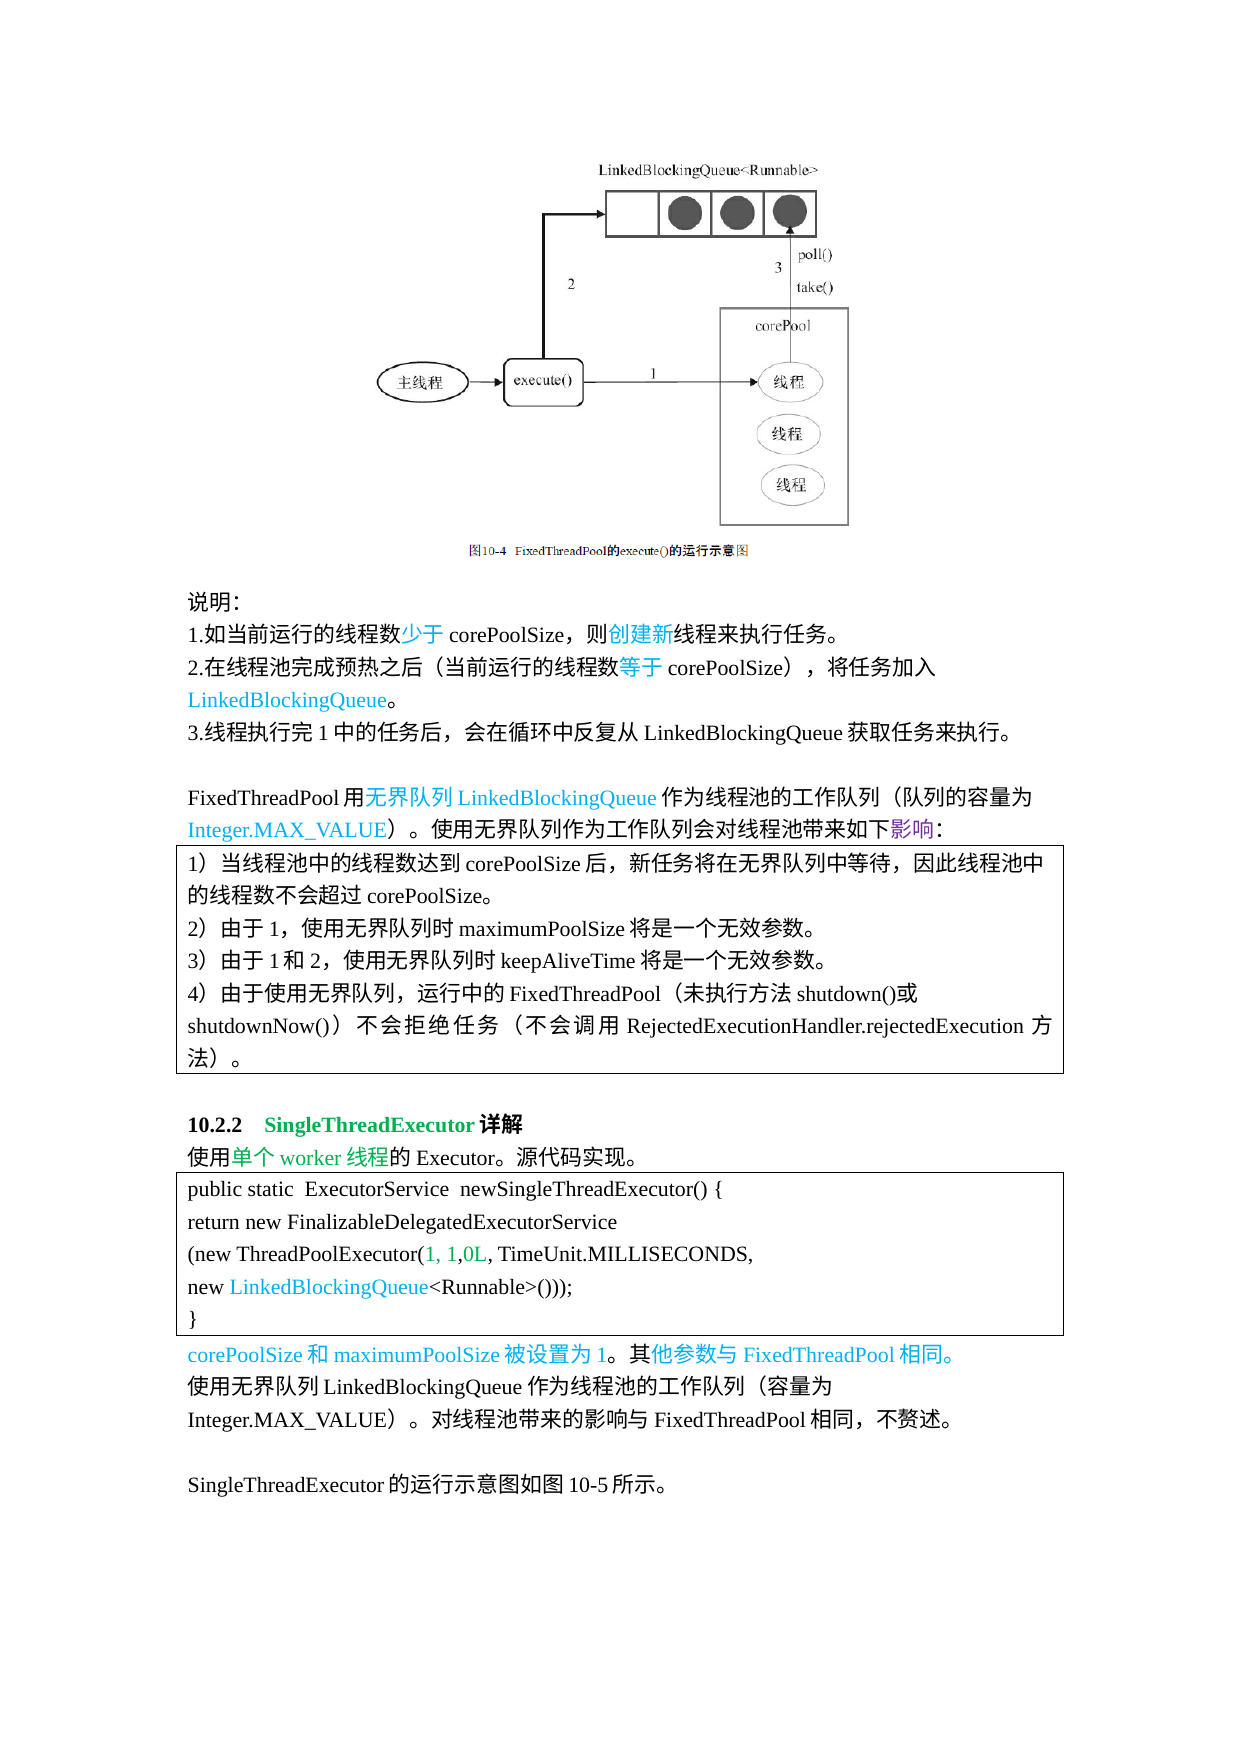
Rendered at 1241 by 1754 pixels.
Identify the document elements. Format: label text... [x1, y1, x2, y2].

table_header public static ExecutorService newSingleThreadExecutor() { return new FinalizableDelegatedExecutorService (new ThreadPoolExecutor(1, 1,0L, TimeUnit.MILLISECONDS, new LinkedBlockingQueue<Runnable>())); } [177, 1173, 1063, 1335]
picture [372, 162, 868, 565]
text 1.如当前运行的线程数少于corePoolSize，则创建新线程来执行任务。 [187, 617, 1053, 649]
text 使用无界队列LinkedBlockingQueue作为线程池的工作队列（容量为Integer.MAX_VALUE）。对线程池带来的影响与FixedThreadPool相同，不赘述。 [187, 1369, 1053, 1434]
text 使用单个worker线程的Executor。源代码实现。 [187, 1139, 1053, 1172]
table_header 1）当线程池中的线程数达到corePoolSize后，新任务将在无界队列中等待，因此线程池中 的线程数不会超过corePoolSize。 2）由于1，使用无界队列时maximumPoolSize将是一个无效参数。 3）由于1和2，使用无界队列时keepAliveTime将是一个无效参数。 4）由于使用无界队列，运行中的FixedThreadPool（未执行方法shutdown()或 shutdownNow()）不会拒绝任务（不会调用RejectedExecutionHandler.rejectedExecution方法）。 [177, 846, 1063, 1073]
text corePoolSize和maximumPoolSize被设置为1。其他参数与FixedThreadPool相同。 [187, 1336, 1053, 1369]
text Integer.MAX_VALUE）。使用无界队列作为工作队列会对线程池带来如下影响： [187, 812, 1053, 844]
text LinkedBlockingQueue。 [187, 682, 1053, 714]
text 2.在线程池完成预热之后（当前运行的线程数等于corePoolSize），将任务加入 [187, 649, 1053, 682]
text 10.2.2 SingleThreadExecutor详解 [187, 1107, 1053, 1139]
text FixedThreadPool用无界队列LinkedBlockingQueue作为线程池的工作队列（队列的容量为 [187, 779, 1053, 812]
text 说明： [187, 584, 1053, 617]
text SingleThreadExecutor的运行示意图如图10-5所示。 [187, 1466, 1053, 1499]
text 3.线程执行完1中的任务后，会在循环中反复从LinkedBlockingQueue获取任务来执行。 [187, 714, 1053, 747]
